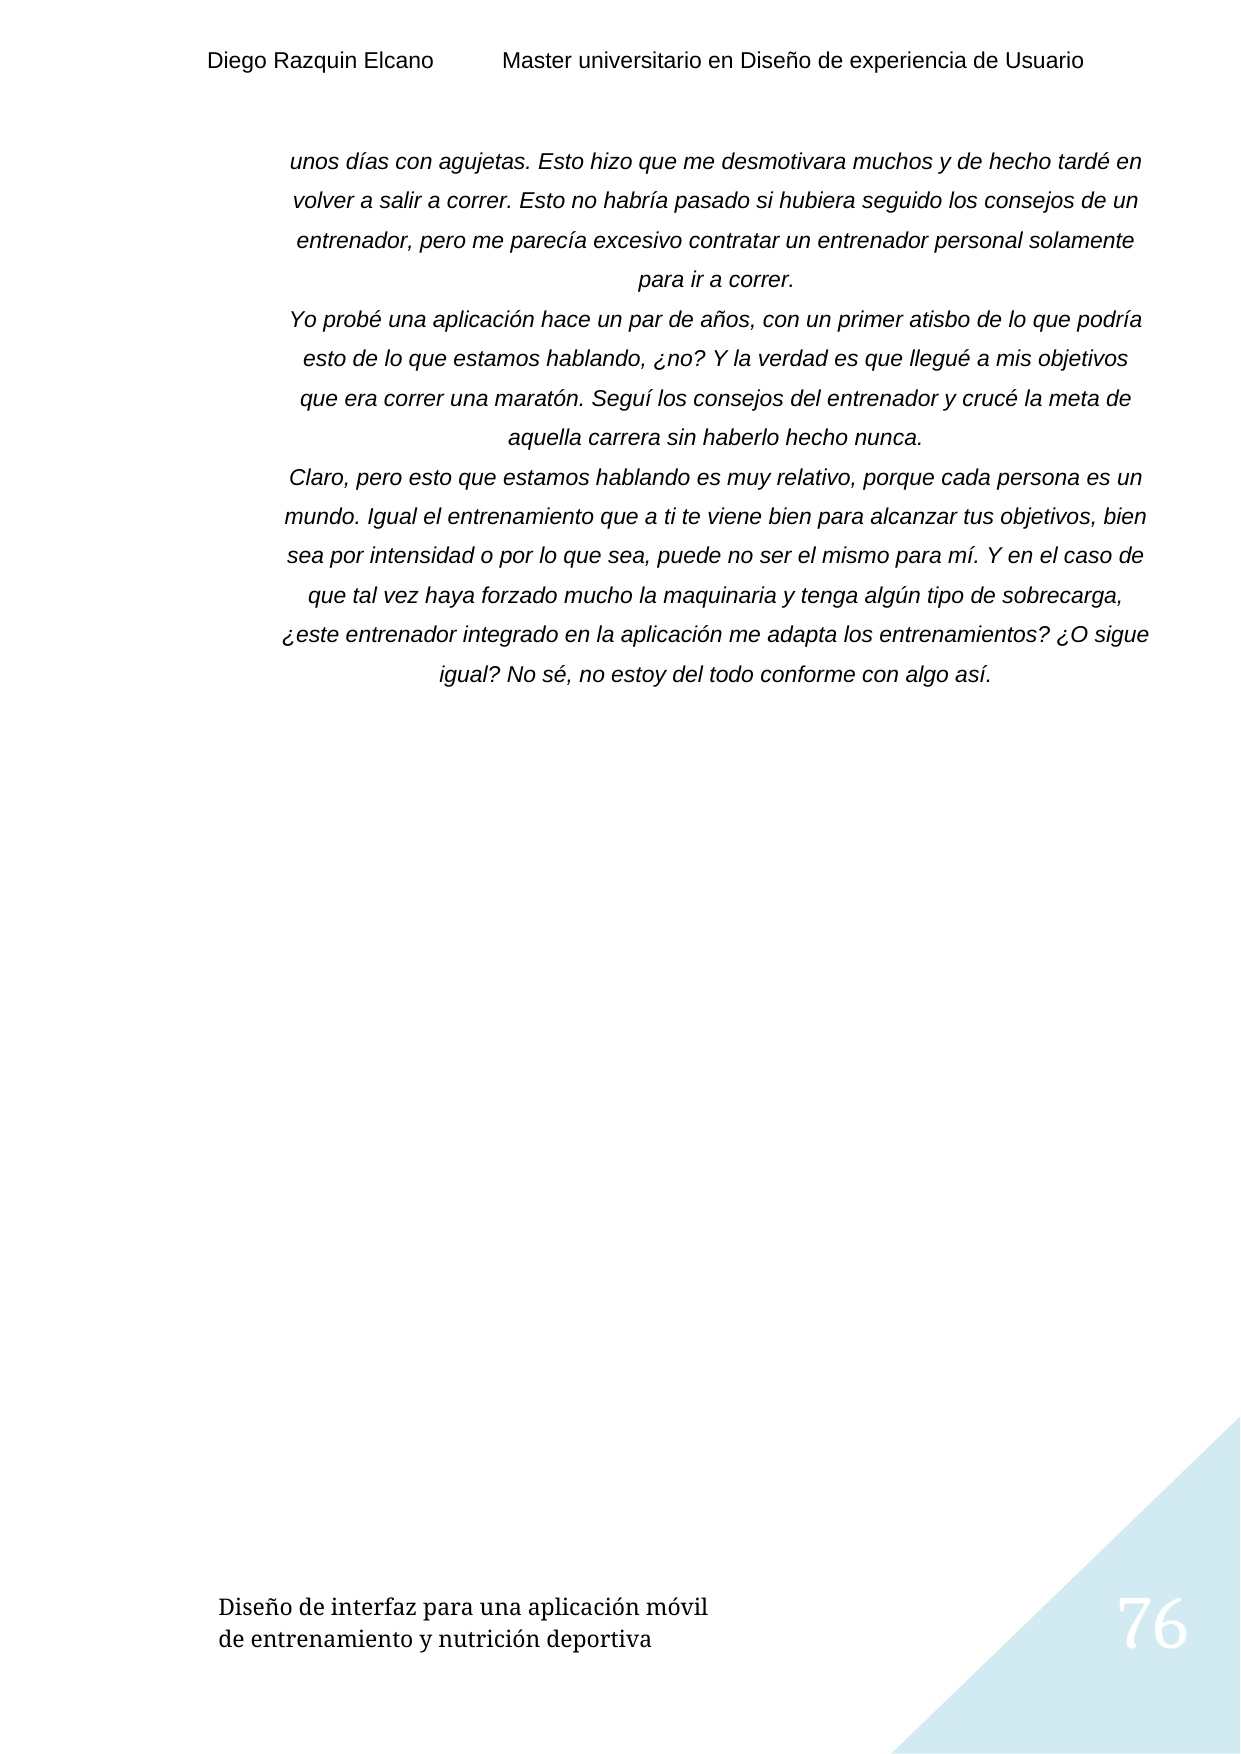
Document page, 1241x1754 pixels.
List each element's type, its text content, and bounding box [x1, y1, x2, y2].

list Yo probé una aplicación hace un par de años, con un primer atisbo de lo que podría esto de lo que estamos hablando, ¿no? Y la verdad es que llegué a mis objetivos que era correr una maratón. Seguí los consejos del entrenador y crucé la meta de aquella carrera sin haberlo hecho nunca. [282, 306, 1152, 450]
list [282, 148, 1152, 292]
list Claro, pero esto que estamos hablando es muy relativo, porque cada persona es un mundo. Igual el entrenamiento que a ti te viene bien para alcanzar tus objetivos, bien sea por intensidad o por lo que sea, puede no ser el mismo para mí. Y en el caso de que tal vez haya forzado mucho la maquinaria y tenga algún tipo de sobrecarga, ¿este entrenador integrado en la aplicación me adapta los entrenamientos? ¿O sigue igual? No sé, no estoy del todo conforme con algo así. [282, 463, 1152, 687]
